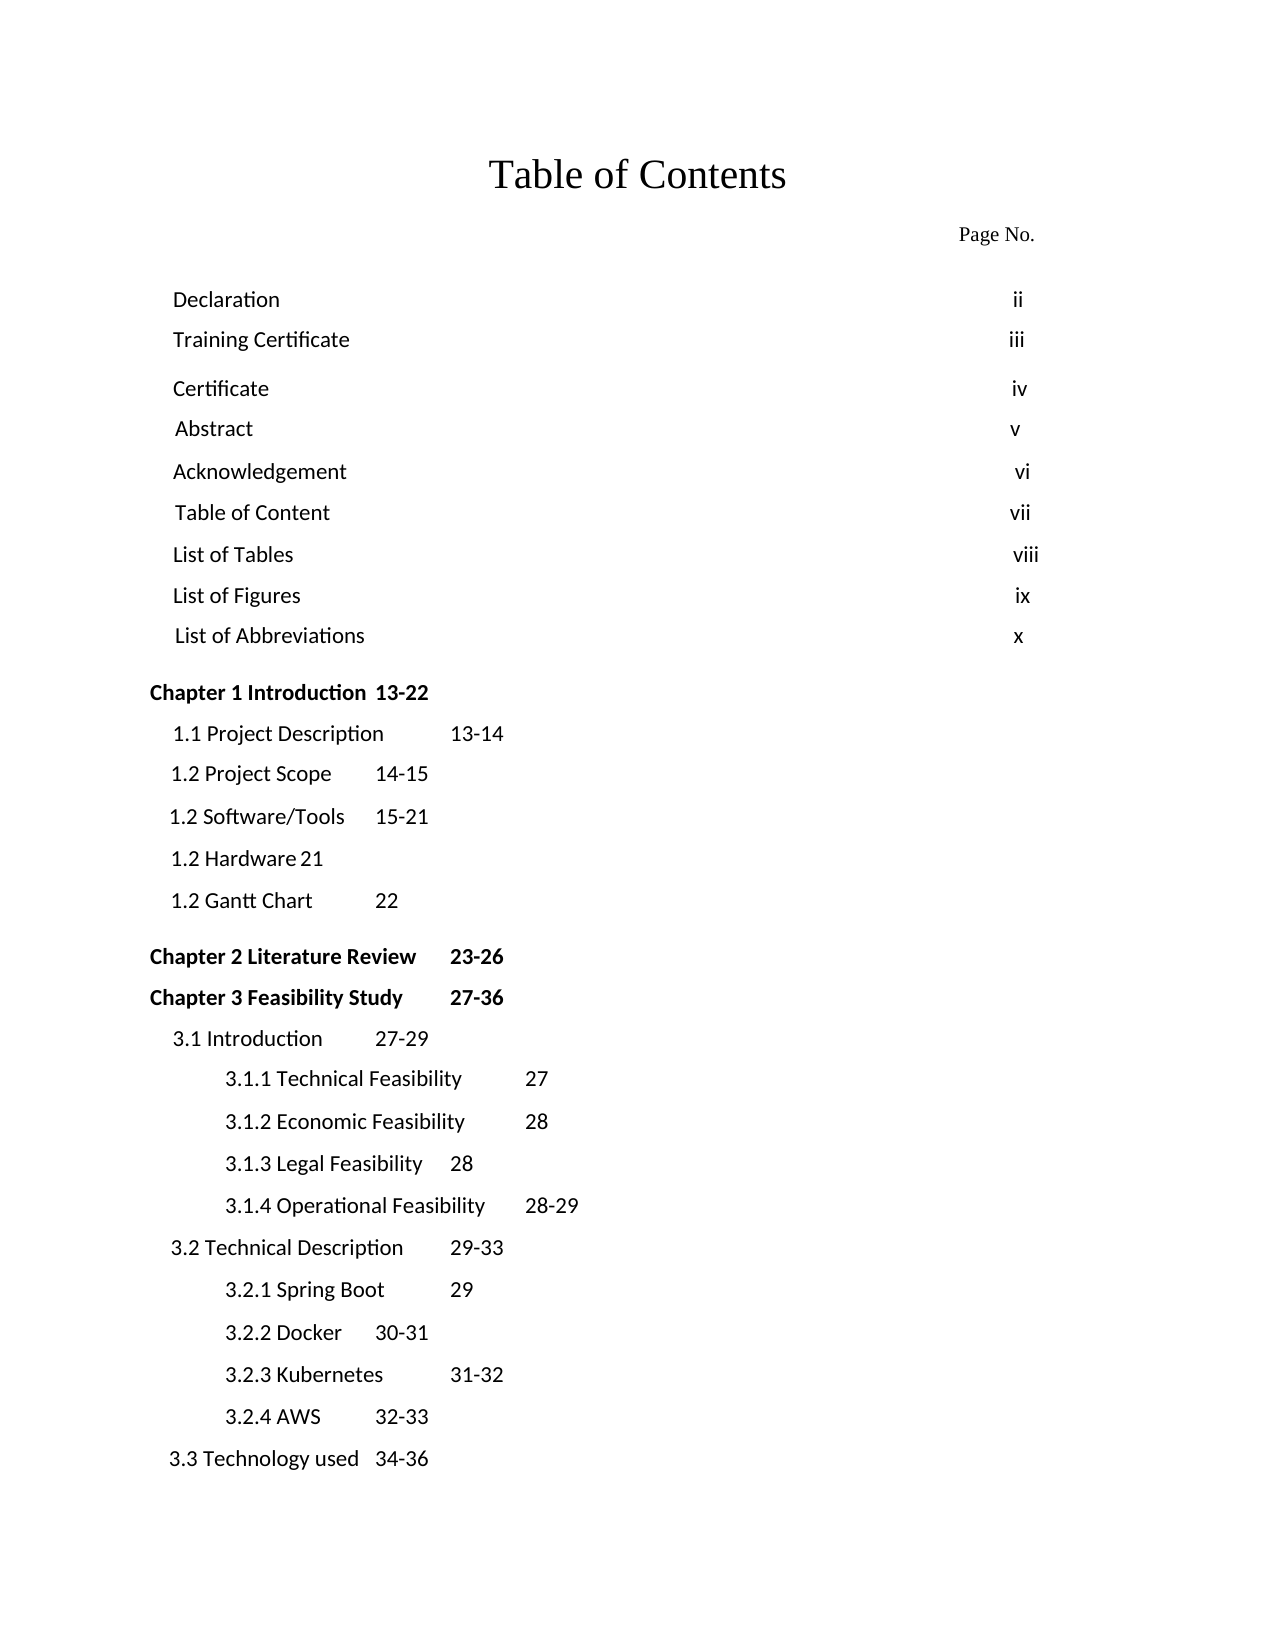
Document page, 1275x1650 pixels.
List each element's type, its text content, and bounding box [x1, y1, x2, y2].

text Page No. [150, 222, 1125, 246]
text Table of Contents [150, 150, 1125, 198]
